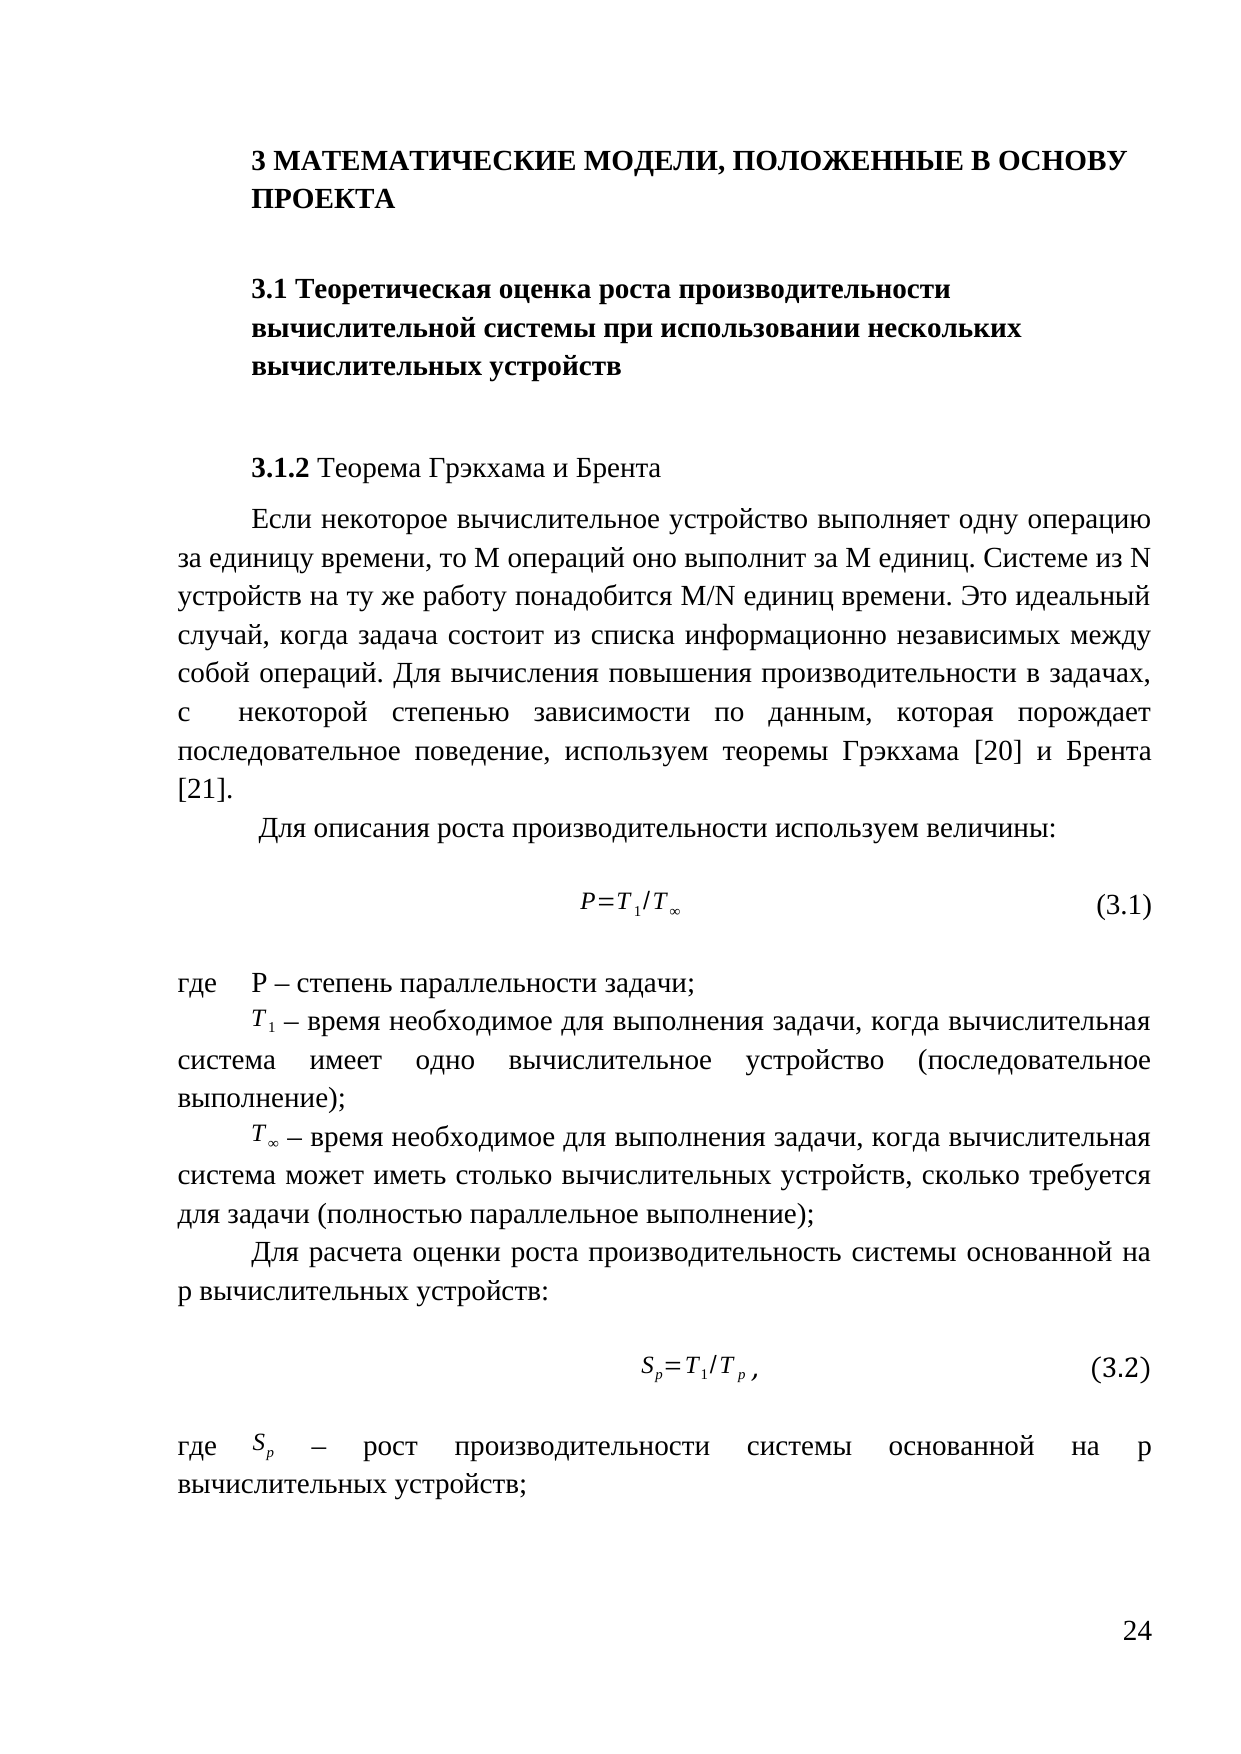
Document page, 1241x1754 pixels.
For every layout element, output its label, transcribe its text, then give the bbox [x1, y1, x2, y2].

subtitle Теорема Грэкхама и Брента [251, 450, 1152, 484]
text (3.1) [177, 887, 1152, 921]
text Для расчета оценки роста производительность системы основанной на p вычислительных устройств: [177, 1234, 1152, 1307]
text , (3.2) [177, 1350, 1152, 1384]
text Для описания роста производительности используем величины: [177, 810, 1152, 843]
text Если некоторое вычислительное устройство выполняет одну операцию за единицу времени, то M операций оно выполнит за M единиц. Cистеме из N устройств на ту же работу понадобится M/N единиц времени. Это идеальный случай, когда задача состоит из списка информационно независимых между собой операций. Для вычисления повышения производительности в задачах, с некоторой степенью зависимости по данным, которая порождает последовательное поведение, используем теоремы Грэкхама и Брента. [177, 501, 1152, 805]
subtitle МАТЕМАТИЧЕСКИЕ МОДЕЛИ, ПОЛОЖЕННЫЕ В ОСНОВУ ПРОЕКТА [251, 143, 1152, 215]
subtitle Теоретическая оценка роста производительности вычислительной системы при использовании нескольких вычислительных устройств [251, 271, 1152, 382]
text где – рост производительности системы основанной на p вычислительных устройств; [177, 1428, 1152, 1500]
text – время необходимое для выполнения задачи, когда вычислительная система имеет одно вычислительное устройство (последовательное выполнение); [177, 1003, 1152, 1114]
text где P – степень параллельности задачи; [177, 965, 1152, 998]
text – время необходимое для выполнения задачи, когда вычислительная система может иметь столько вычислительных устройств, сколько требуется для задачи (полностью параллельное выполнение); [177, 1119, 1152, 1229]
